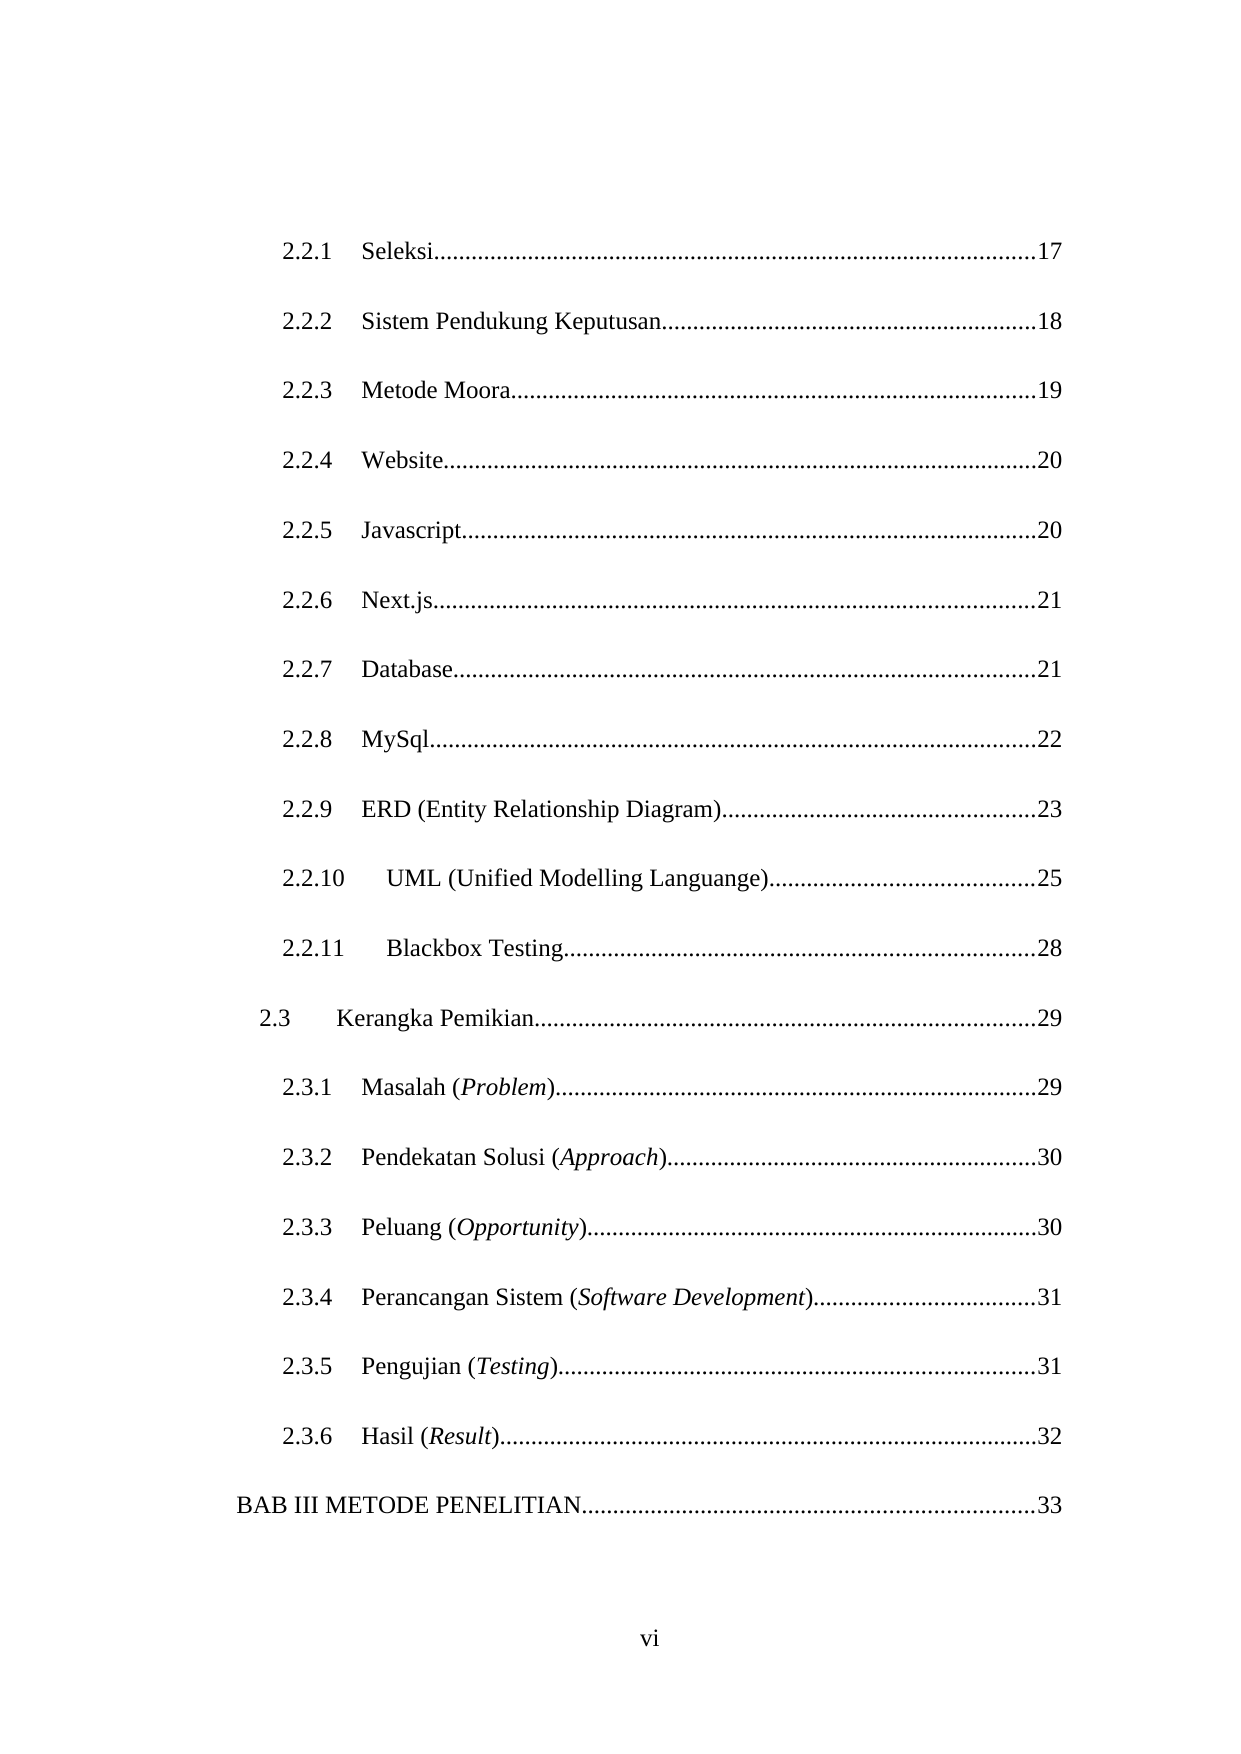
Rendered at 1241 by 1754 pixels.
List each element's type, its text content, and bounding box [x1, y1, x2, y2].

text 2.2.10 UML (Unified Modelling Languange) 25 [282, 863, 1063, 892]
text 2.3.4 Perancangan Sistem (Software Development) 31 [282, 1282, 1063, 1310]
text 2.3.3 Peluang (Opportunity) 30 [282, 1212, 1063, 1241]
text 2.2.6 Next.js 21 [282, 585, 1063, 613]
text 2.3.5 Pengujian (Testing) 31 [282, 1351, 1063, 1380]
text 2.2.9 ERD (Entity Relationship Diagram) 23 [282, 794, 1063, 822]
text 2.3 Kerangka Pemikian 29 [259, 1003, 1063, 1032]
text 2.3.2 Pendekatan Solusi (Approach) 30 [282, 1142, 1063, 1171]
text 2.2.4 Website 20 [282, 445, 1063, 474]
text 2.2.11 Blackbox Testing 28 [282, 933, 1063, 962]
text 2.2.2 Sistem Pendukung Keputusan 18 [282, 306, 1063, 335]
text 2.3.6 Hasil (Result) 32 [282, 1421, 1063, 1450]
text 2.2.5 Javascript 20 [282, 515, 1063, 544]
text 2.3.1 Masalah (Problem) 29 [282, 1072, 1063, 1101]
text 2.2.8 MySql 22 [282, 724, 1063, 753]
text 2.2.1 Seleksi 17 [282, 236, 1063, 265]
text 2.2.7 Database 21 [282, 654, 1063, 683]
text 2.2.3 Metode Moora 19 [282, 376, 1063, 404]
text BAB III METODE PENELITIAN 33 [236, 1491, 1063, 1519]
